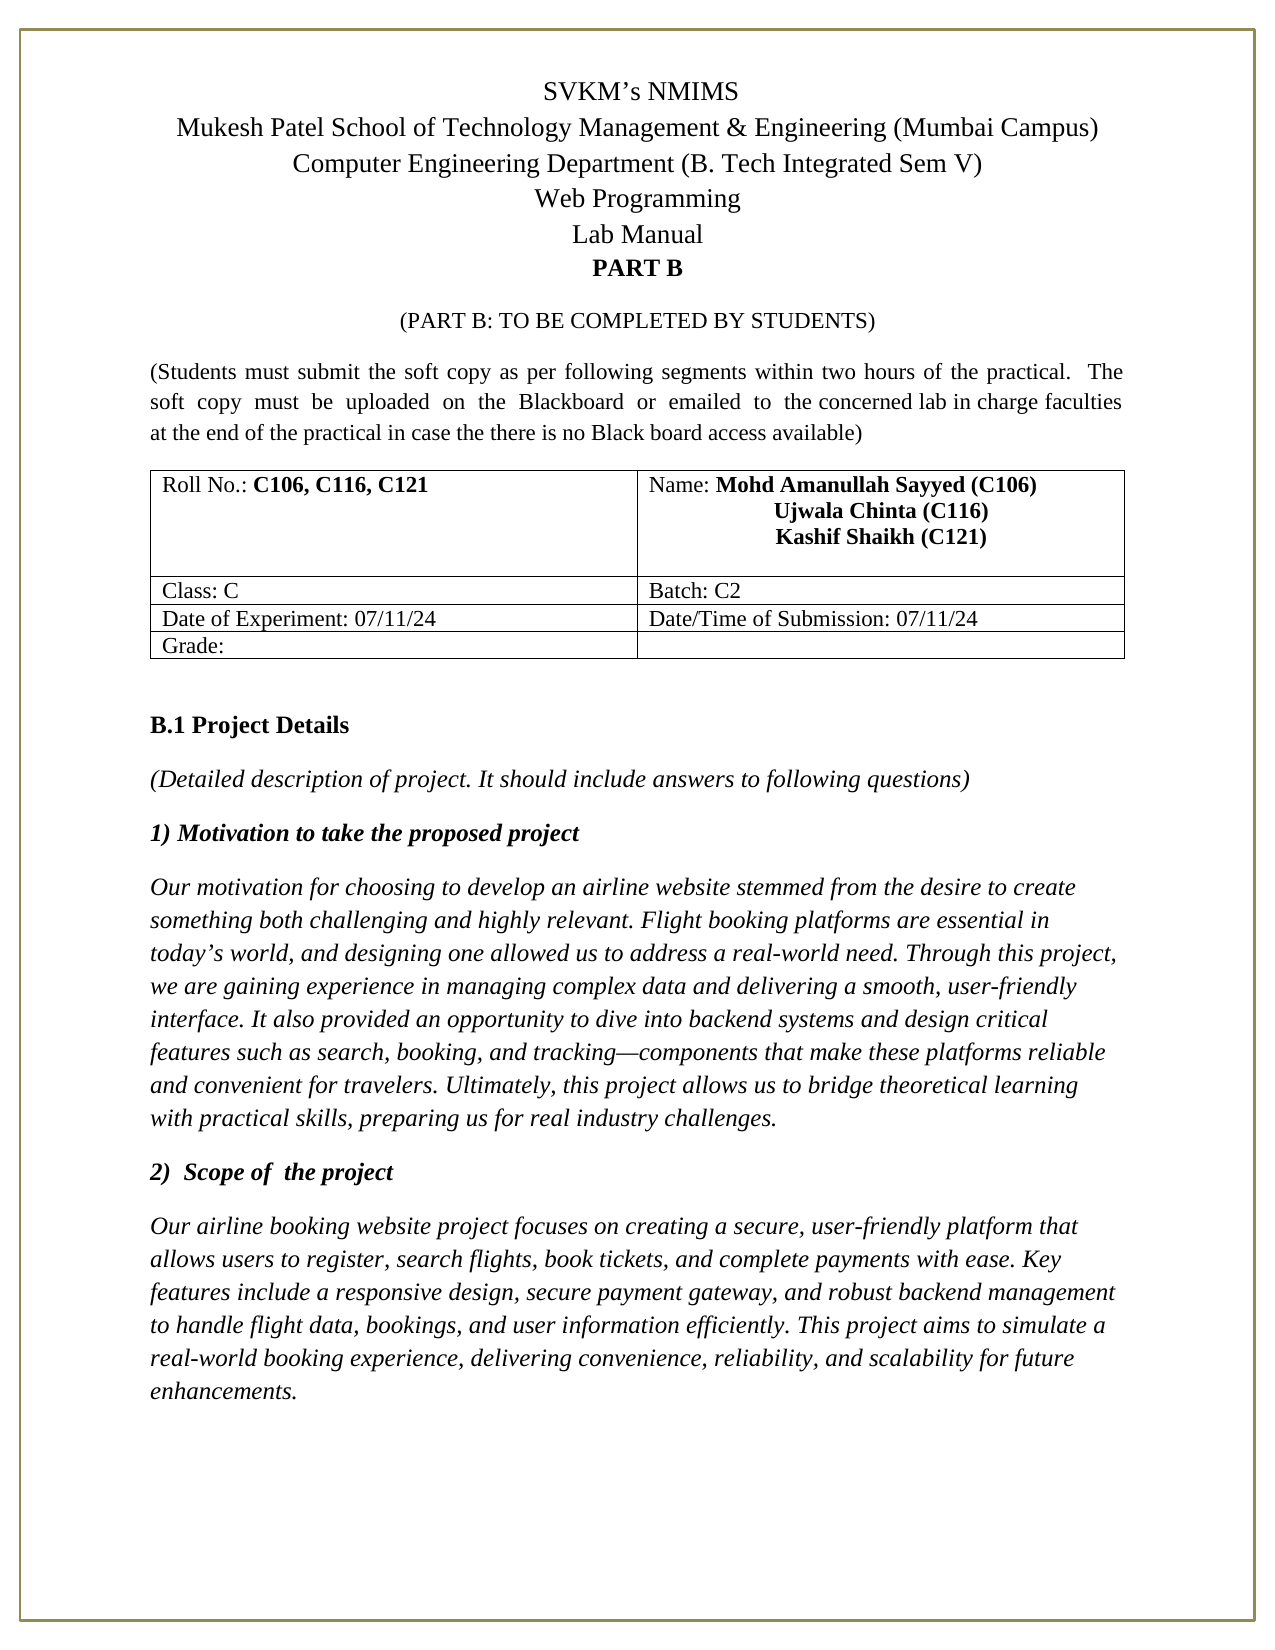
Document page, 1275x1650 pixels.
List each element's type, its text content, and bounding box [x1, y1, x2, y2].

table_cell Date/Time of Submission: 07/11/24 [638, 605, 1124, 631]
text (PART B: TO BE COMPLETED BY STUDENTS) [150, 307, 1125, 333]
text Our airline booking website project focuses on creating a secure, user-friendly platform that allows users to register, search flights, book tickets, and complete payments with ease. Key features include a responsive design, secure payment gateway, and robust backend management to handle flight data, bookings, and user information efficiently. This project aims to simulate a real-world booking experience, delivering convenience, reliability, and scalability for future enhancements. [150, 1211, 1125, 1405]
text 1) Motivation to take the proposed project [150, 818, 1125, 847]
table_cell Class: C [151, 577, 637, 603]
text (Detailed description of project. It should include answers to following questions) [150, 764, 1125, 793]
text 2) Scope of the project [150, 1157, 1125, 1186]
text Our motivation for choosing to develop an airline website stemmed from the desire to create something both challenging and highly relevant. Flight booking platforms are essential in today’s world, and designing one allowed us to address a real-world need. Through this project, we are gaining experience in managing complex data and delivering a smooth, user-friendly interface. It also provided an opportunity to dive into backend systems and design critical features such as search, booking, and tracking—components that make these platforms reliable and convenient for travelers. Ultimately, this project allows us to bridge theoretical learning with practical skills, preparing us for real industry challenges. [150, 872, 1125, 1132]
text B.1 Project Details [150, 710, 1125, 739]
table_header Roll No.: C106, C116, C121 [151, 471, 637, 576]
table_cell [638, 632, 1124, 658]
text PART B [150, 253, 1125, 282]
table_cell Grade: [151, 632, 637, 658]
table_header Name: Mohd Amanullah Sayyed (C106) Ujwala Chinta (C116) Kashif Shaikh (C121) [638, 471, 1124, 576]
table_cell Date of Experiment: 07/11/24 [151, 605, 637, 631]
table_cell Batch: C2 [638, 577, 1124, 603]
text (Students must submit the soft copy as per following segments within two hours of the practical. The soft copy must be uploaded on the Blackboard or emailed to the concerned lab in charge faculties at the end of the practical in case the there is no Black board access available) [150, 358, 1125, 445]
